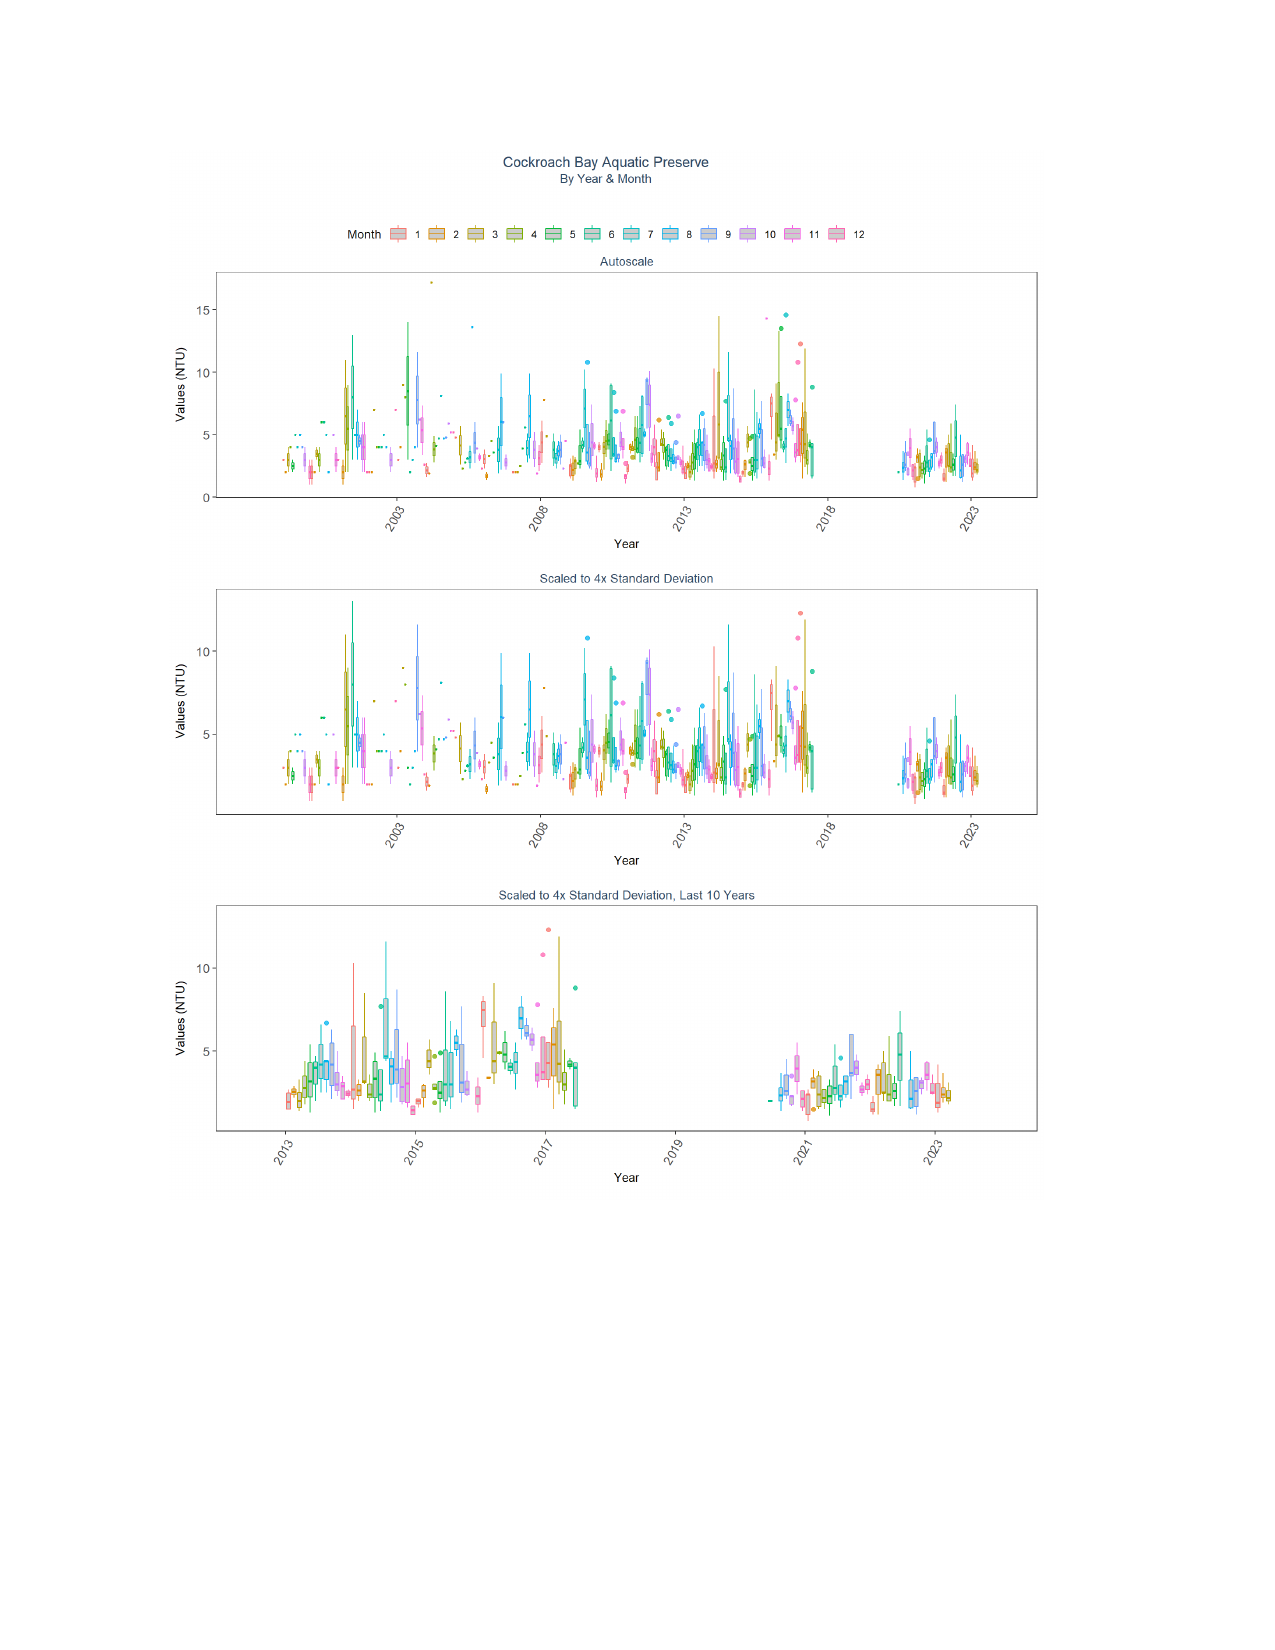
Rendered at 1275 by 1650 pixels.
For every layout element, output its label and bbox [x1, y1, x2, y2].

picture [168, 150, 1044, 1200]
